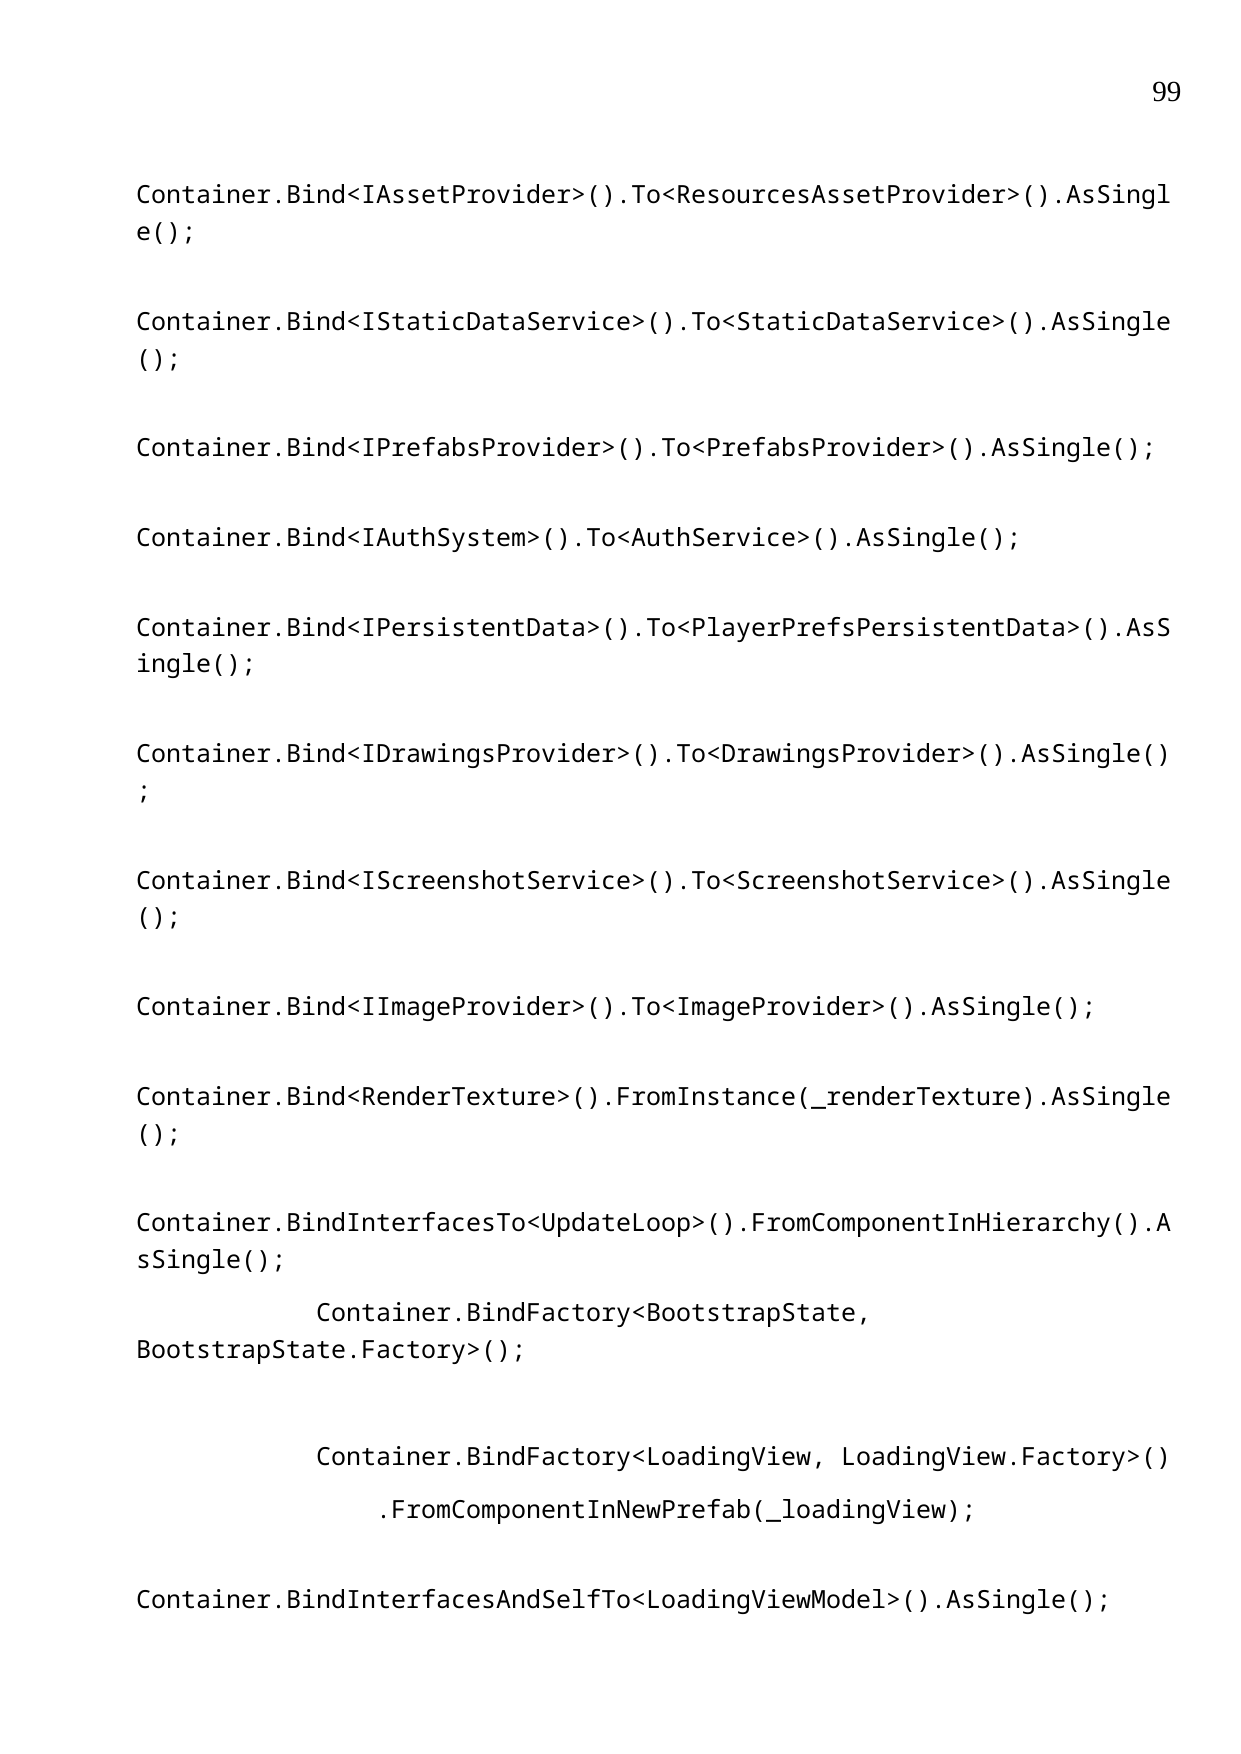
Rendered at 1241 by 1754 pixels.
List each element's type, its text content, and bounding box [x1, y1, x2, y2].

text Container.BindInterfacesTo<UpdateLoop>().FromComponentInHierarchy().AsSingle(); [136, 1169, 1181, 1276]
text Container.Bind<IScreenshotService>().To<ScreenshotService>().AsSingle(); [136, 826, 1181, 933]
text .FromComponentInNewPrefab(_loadingView); [136, 1492, 1181, 1526]
text Container.Bind<IAssetProvider>().To<ResourcesAssetProvider>().AsSingle(); [136, 141, 1181, 248]
text Container.Bind<IImageProvider>().To<ImageProvider>().AsSingle(); [136, 952, 1181, 1023]
text Container.BindFactory<LoadingView, LoadingView.Factory>() [136, 1438, 1181, 1472]
text Container.Bind<IPersistentData>().To<PlayerPrefsPersistentData>().AsSingle(); [136, 573, 1181, 680]
text Container.BindInterfacesAndSelfTo<LoadingViewModel>().AsSingle(); [136, 1545, 1181, 1615]
text Container.Bind<IDrawingsProvider>().To<DrawingsProvider>().AsSingle(); [136, 699, 1181, 807]
text Container.Bind<IStaticDataService>().To<StaticDataService>().AsSingle(); [136, 267, 1181, 374]
text Container.Bind<IPrefabsProvider>().To<PrefabsProvider>().AsSingle(); [136, 394, 1181, 464]
text Container.Bind<RenderTexture>().FromInstance(_renderTexture).AsSingle(); [136, 1042, 1181, 1149]
text Container.BindFactory<BootstrapState, BootstrapState.Factory>(); [136, 1295, 1181, 1366]
text Container.Bind<IAuthSystem>().To<AuthService>().AsSingle(); [136, 483, 1181, 554]
